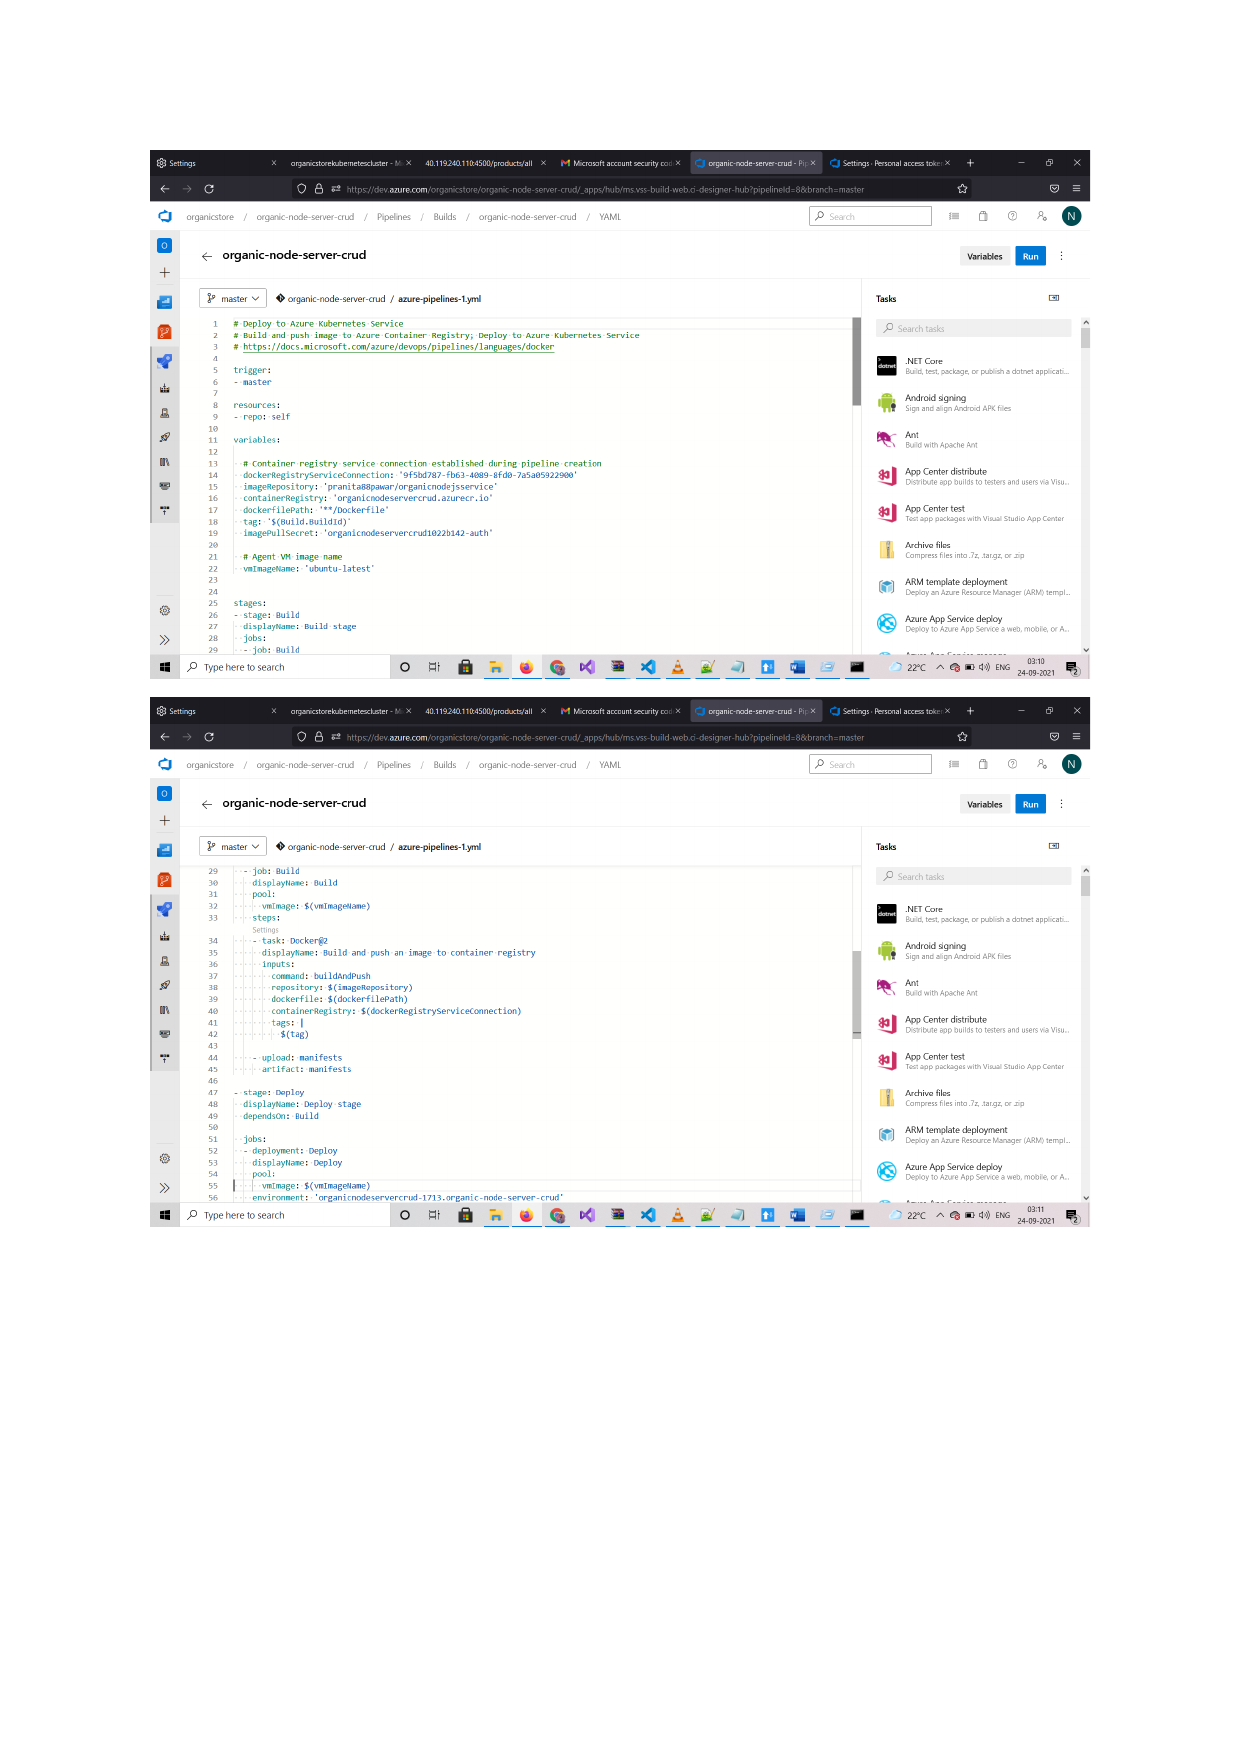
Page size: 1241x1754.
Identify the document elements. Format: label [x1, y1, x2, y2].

picture [150, 697, 1091, 1227]
picture [150, 150, 1091, 679]
